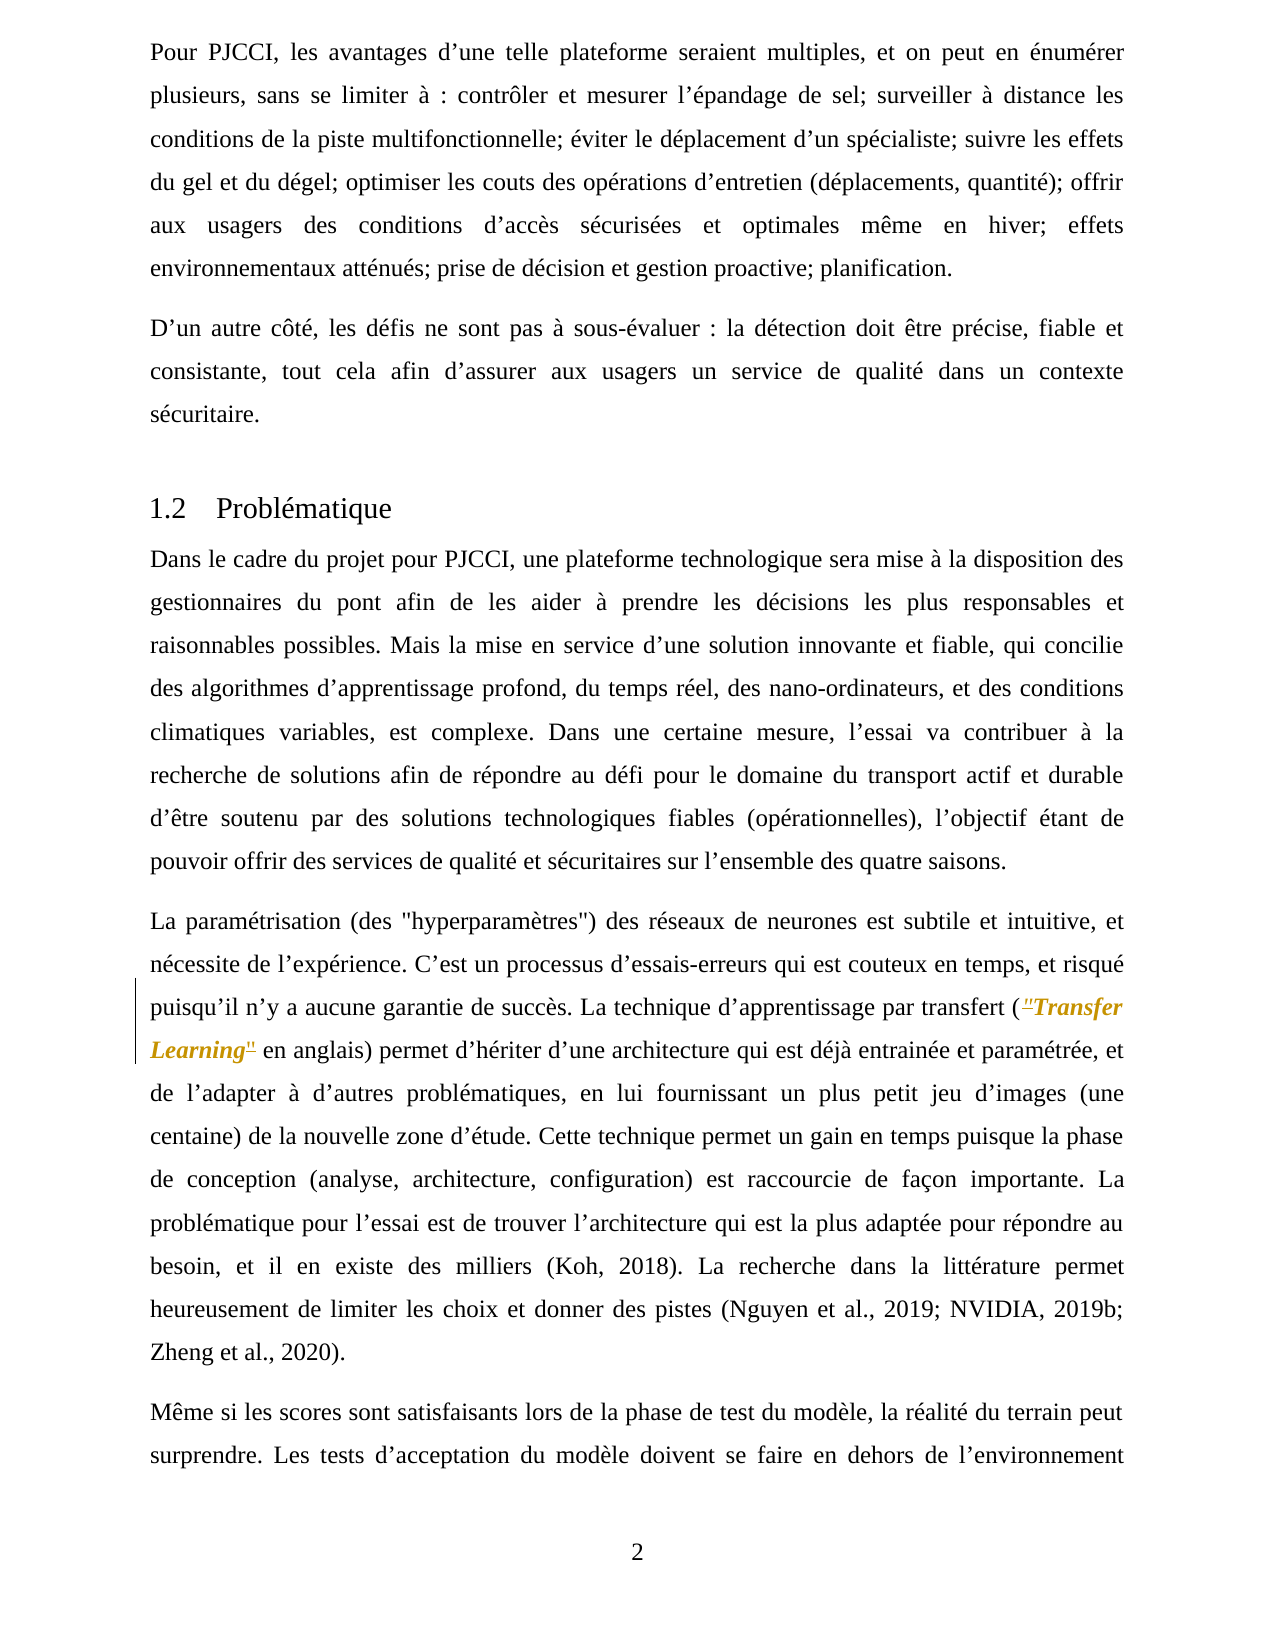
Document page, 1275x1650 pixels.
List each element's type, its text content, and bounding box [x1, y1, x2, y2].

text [150, 1397, 1125, 1469]
text La paramétrisation (des "hyperparamètres") des réseaux de neurones est subtile et intuitive, et nécessite de l’expérience. C’est un processus d’essais-erreurs qui est couteux en temps, et risqué puisqu’il n’y a aucune garantie de succès. La technique d’apprentissage par transfert (Transfer Learning en anglais) permet d’hériter d’une architecture qui est déjà entrainée et paramétrée, et de l’adapter à d’autres problématiques, en lui fournissant un plus petit jeu d’images (une centaine) de la nouvelle zone d’étude. Cette technique permet un gain en temps puisque la phase de conception (analyse, architecture, configuration) est raccourcie de façon importante. La problématique pour l’essai est de trouver l’architecture qui est la plus adaptée pour répondre au besoin, et il en existe des milliers (Koh, 2018). La recherche dans la littérature permet heureusement de limiter les choix et donner des pistes (Nguyen et al., 2019; NVIDIA, 2019b; Zheng et al., 2020). [150, 906, 1125, 1366]
subtitle Problématique [148, 491, 1125, 525]
text D’un autre côté, les défis ne sont pas à sous-évaluer : la détection doit être précise, fiable et consistante, tout cela afin d’assurer aux usagers un service de qualité dans un contexte sécuritaire. [150, 313, 1125, 428]
text Dans le cadre du projet pour PJCCI, une plateforme technologique sera mise à la disposition des gestionnaires du pont afin de les aider à prendre les décisions les plus responsables et raisonnables possibles. Mais la mise en service d’une solution innovante et fiable, qui concilie des algorithmes d’apprentissage profond, du temps réel, des nano-ordinateurs, et des conditions climatiques variables, est complexe. Dans une certaine mesure, l’essai va contribuer à la recherche de solutions afin de répondre au défi pour le domaine du transport actif et durable d’être soutenu par des solutions technologiques fiables (opérationnelles), l’objectif étant de pouvoir offrir des services de qualité et sécuritaires sur l’ensemble des quatre saisons. [150, 544, 1125, 875]
text Pour PJCCI, les avantages d’une telle plateforme seraient multiples, et on peut en énumérer plusieurs, sans se limiter à : contrôler et mesurer l’épandage de sel; surveiller à distance les conditions de la piste multifonctionnelle; éviter le déplacement d’un spécialiste; suivre les effets du gel et du dégel; optimiser les couts des opérations d’entretien (déplacements, quantité); offrir aux usagers des conditions d’accès sécurisées et optimales même en hiver; effets environnementaux atténués; prise de décision et gestion proactive; planification. [150, 37, 1125, 282]
